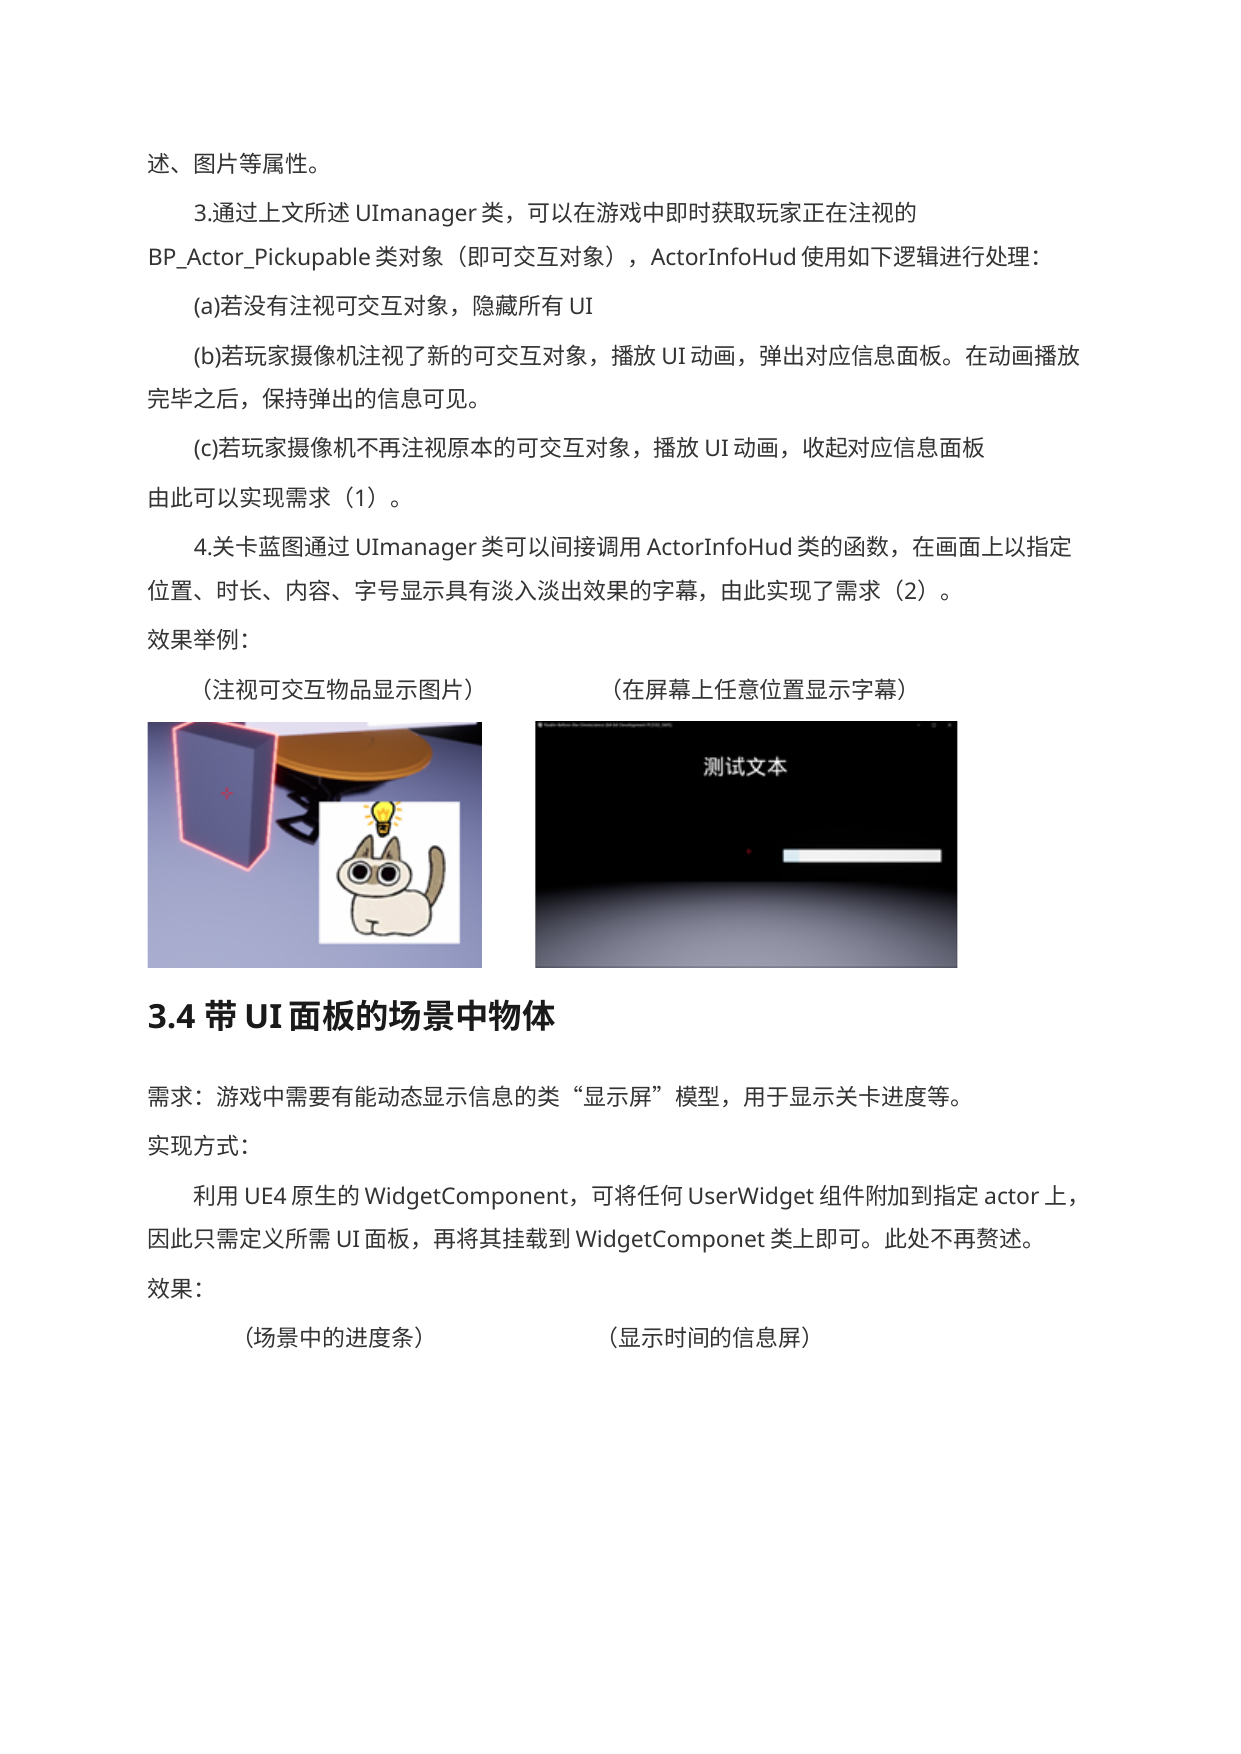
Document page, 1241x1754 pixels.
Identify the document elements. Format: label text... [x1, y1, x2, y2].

text 3.通过上文所述UImanager类，可以在游戏中即时获取玩家正在注视的BP_Actor_Pickupable类对象（即可交互对象），ActorInfoHud使用如下逻辑进行处理： [148, 195, 1093, 272]
text （注视可交互物品显示图片） （在屏幕上任意位置显示字幕） [148, 671, 1093, 705]
text 需求：游戏中需要有能动态显示信息的类“显示屏”模型，用于显示关卡进度等。 [148, 1079, 1093, 1112]
text 实现方式： [148, 1128, 1093, 1161]
text 由此可以实现需求（1）。 [148, 480, 1093, 513]
text (b)若玩家摄像机注视了新的可交互对象，播放UI动画，弹出对应信息面板。在动画播放完毕之后，保持弹出的信息可见。 [148, 337, 1093, 414]
picture [535, 721, 958, 968]
picture [147, 722, 482, 968]
subtitle 3.4 带UI面板的场景中物体 [148, 990, 1093, 1039]
text 利用UE4原生的WidgetComponent，可将任何UserWidget组件附加到指定actor上，因此只需定义所需UI面板，再将其挂载到WidgetComponet类上即可。此处不再赘述。 [148, 1178, 1093, 1254]
text 4.关卡蓝图通过UImanager类可以间接调用ActorInfoHud类的函数，在画面上以指定位置、时长、内容、字号显示具有淡入淡出效果的字幕，由此实现了需求（2）。 [148, 529, 1093, 606]
text (c)若玩家摄像机不再注视原本的可交互对象，播放UI动画，收起对应信息面板 [148, 430, 1093, 463]
text 效果举例： [148, 622, 1093, 655]
text （场景中的进度条） （显示时间的信息屏） [148, 1320, 1093, 1353]
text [148, 146, 1093, 179]
text (a)若没有注视可交互对象，隐藏所有UI [148, 288, 1093, 321]
text 效果： [148, 1270, 1093, 1304]
